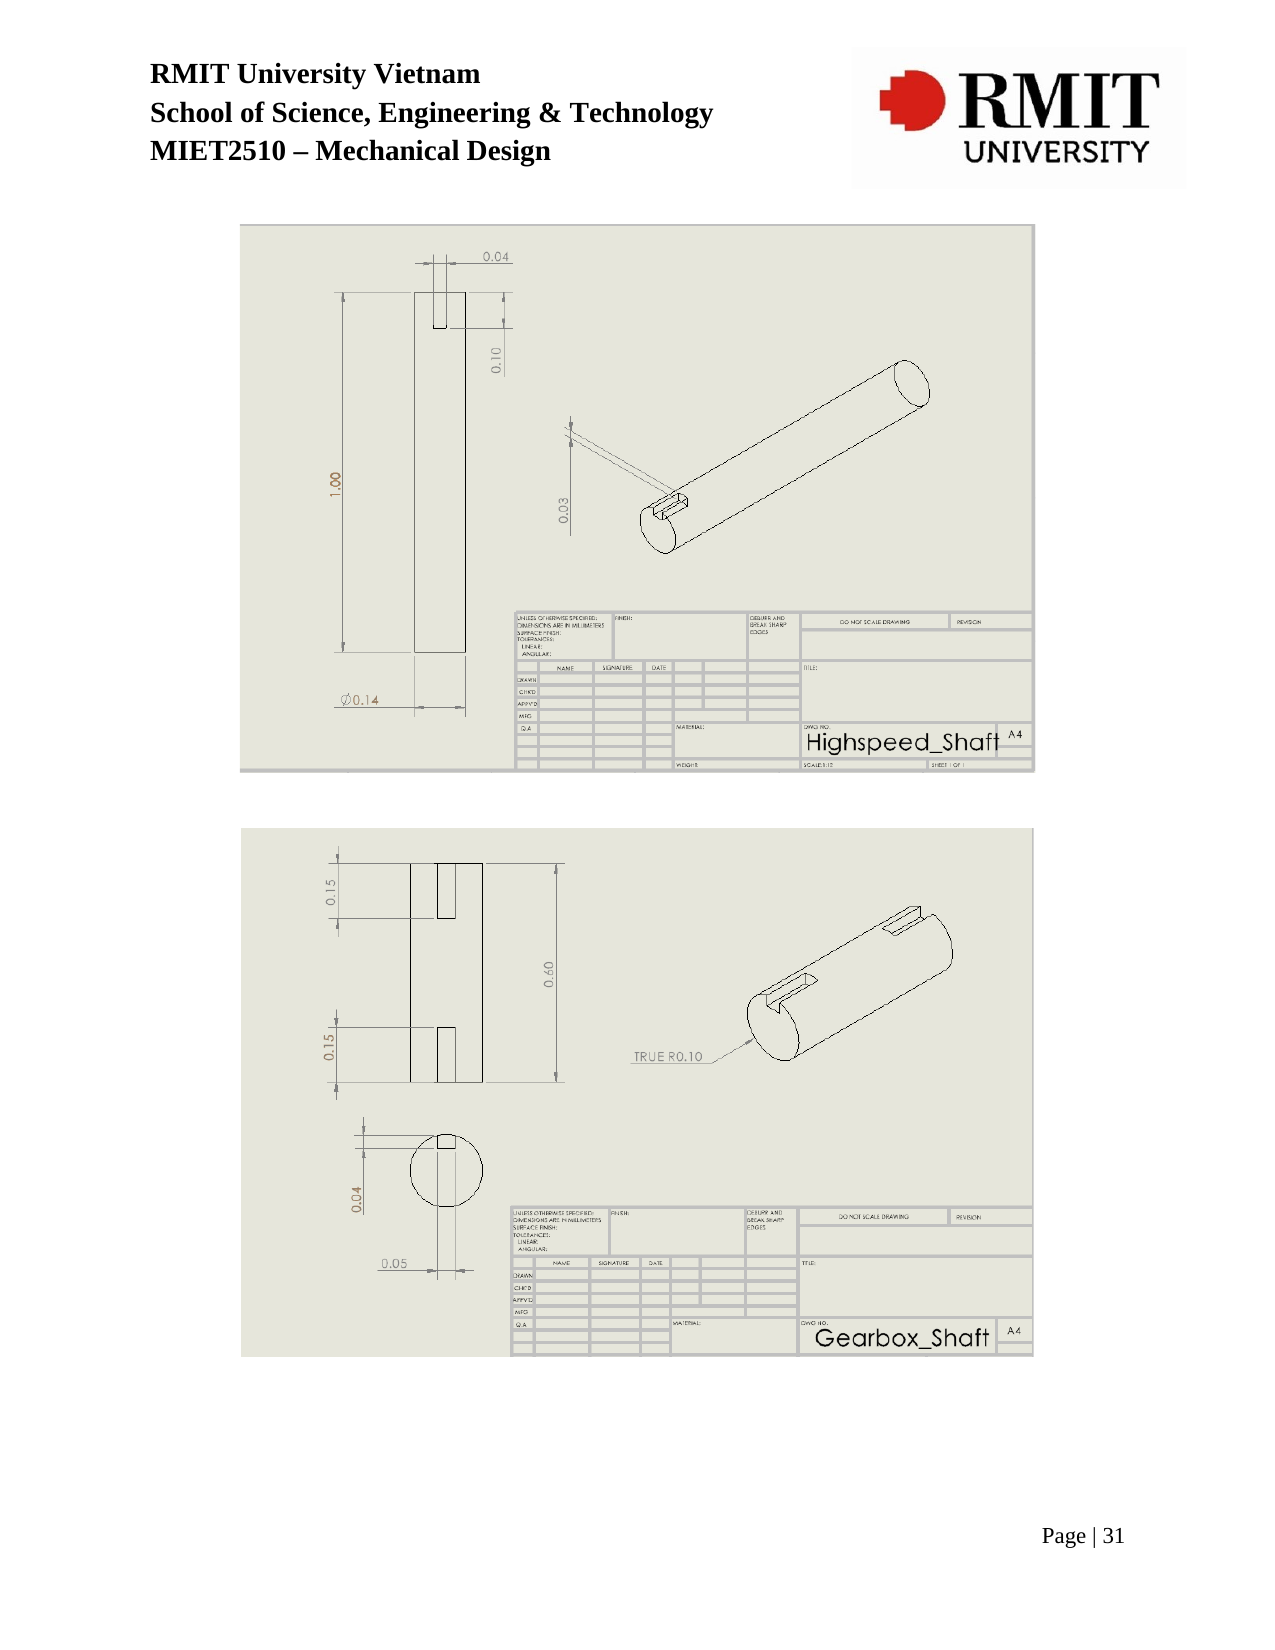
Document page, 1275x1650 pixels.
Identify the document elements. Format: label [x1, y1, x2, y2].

picture [241, 828, 1034, 1357]
picture [239, 224, 1036, 773]
picture [851, 47, 1187, 189]
